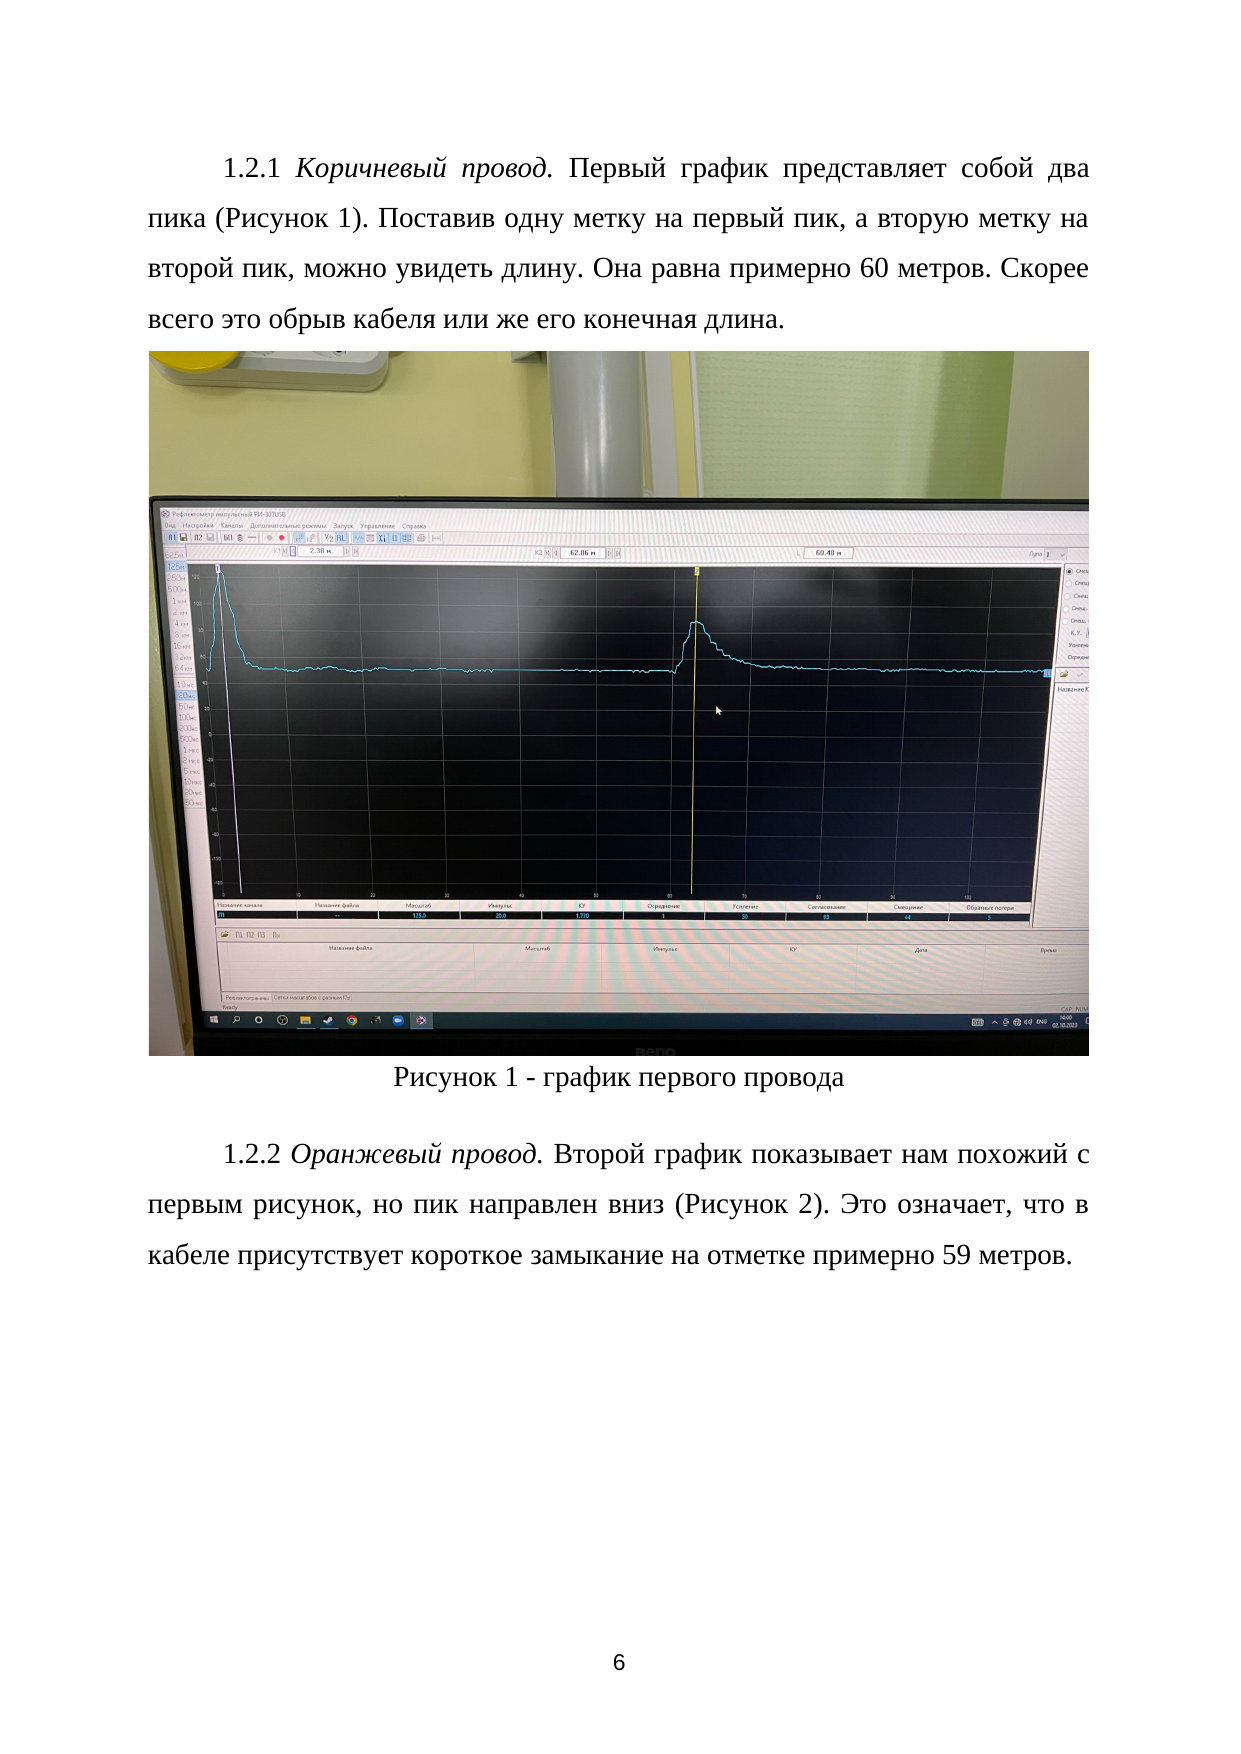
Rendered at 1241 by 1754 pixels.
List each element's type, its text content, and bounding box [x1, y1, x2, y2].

text Рисунок 1 - график первого провода [148, 1059, 1090, 1093]
picture [148, 351, 1089, 1056]
text 1.2.1 Коричневый провод. Первый график представляет собой два пика (Рисунок 1). Поставив одну метку на первый пик, а вторую метку на второй пик, можно увидеть длину. Она равна примерно 60 метров. Скорее всего это обрыв кабеля или же его конечная длина. [148, 150, 1090, 334]
text 1.2.2 Оранжевый провод. Второй график показывает нам похожий с первым рисунок, но пик направлен вниз (Рисунок 2). Это означает, что в кабеле присутствует короткое замыкание на отметке примерно 59 метров. [148, 1136, 1090, 1271]
